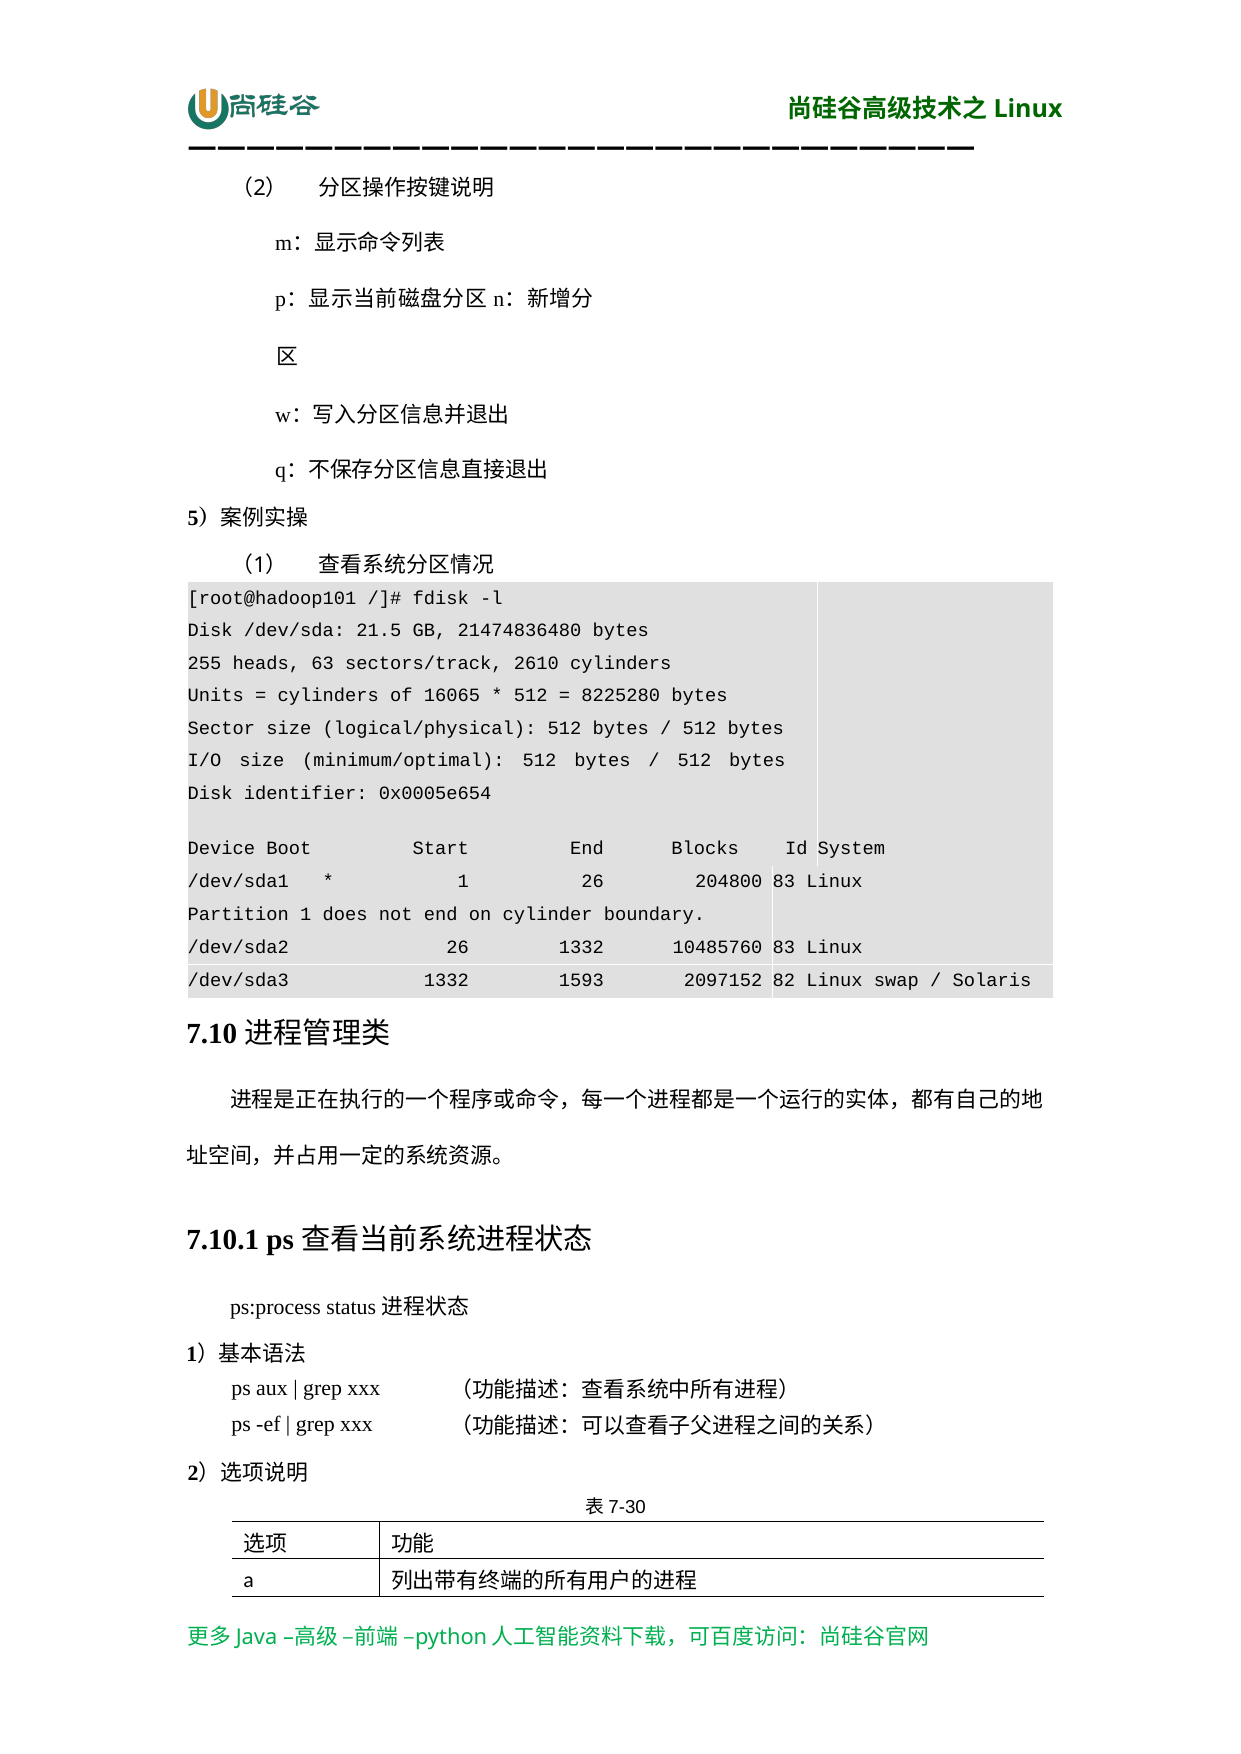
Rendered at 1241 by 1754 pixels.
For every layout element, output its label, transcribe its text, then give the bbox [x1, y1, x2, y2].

picture [187, 88, 320, 130]
table_header ps aux | grep xxx [188, 1371, 391, 1408]
table_header 选项 [232, 1522, 379, 1558]
text m：显示命令列表 [275, 225, 1045, 257]
text 进程是正在执行的一个程序或命令，每一个进程都是一个运行的实体，都有自己的地址空间，并占用一定的系统资源。 [186, 1082, 1045, 1170]
subtitle 7.10.1 ps 查看当前系统进程状态 [186, 1204, 1053, 1269]
text p：显示当前磁盘分区 n：新增分区 [275, 280, 593, 371]
table_cell Partition 1 does not end on cylinder boundary. /dev/sda2 26 1332 10485760 [188, 899, 772, 964]
list 案例实操 [187, 499, 1045, 532]
table_cell 列出带有终端的所有用户的进程 [380, 1559, 1044, 1596]
table_header （功能描述：查看系统中所有进程） [391, 1371, 887, 1408]
table_cell 82 Linux swap / Solaris [773, 965, 1053, 998]
table_cell /dev/sda3 1332 1593 2097152 [188, 965, 772, 998]
text w：写入分区信息并退出 [275, 396, 1045, 429]
table_header System [818, 582, 1053, 866]
table_cell a [232, 1559, 379, 1596]
table_cell 83 Linux [773, 899, 1053, 964]
list 查看系统分区情况 [231, 547, 1045, 579]
table_header [root@hadoop101 /]# fdisk -l Disk /dev/sda: 21.5 GB, 21474836480 bytes 255 heads, 63 sectors/track, 2610 cylinders Units = cylinders of 16065 * 512 = 8225280 bytes Sector size (logical/physical): 512 bytes / 512 bytes I/O size (minimum/optimal): 512 bytes / 512 bytes Disk identifier: 0x0005e654 Device Boot Start End Blocks Id [188, 582, 817, 866]
table_header 功能 [380, 1522, 1044, 1558]
list 分区操作按键说明 [231, 169, 1045, 202]
table_cell 83 Linux [773, 866, 1053, 899]
subtitle 7.10 进程管理类 [186, 998, 1053, 1063]
text ps:process status 进程状态 [230, 1288, 1053, 1321]
table_cell /dev/sda1 * 1 26 204800 [188, 866, 772, 899]
text 表 7-30 [222, 1489, 1009, 1521]
table_cell （功能描述：可以查看子父进程之间的关系） [391, 1408, 887, 1489]
table_cell ps -ef | grep xxx 2）选项说明 [188, 1408, 391, 1489]
text q：不保存分区信息直接退出 [275, 452, 1045, 484]
text 1）基本语法 [186, 1336, 1045, 1368]
